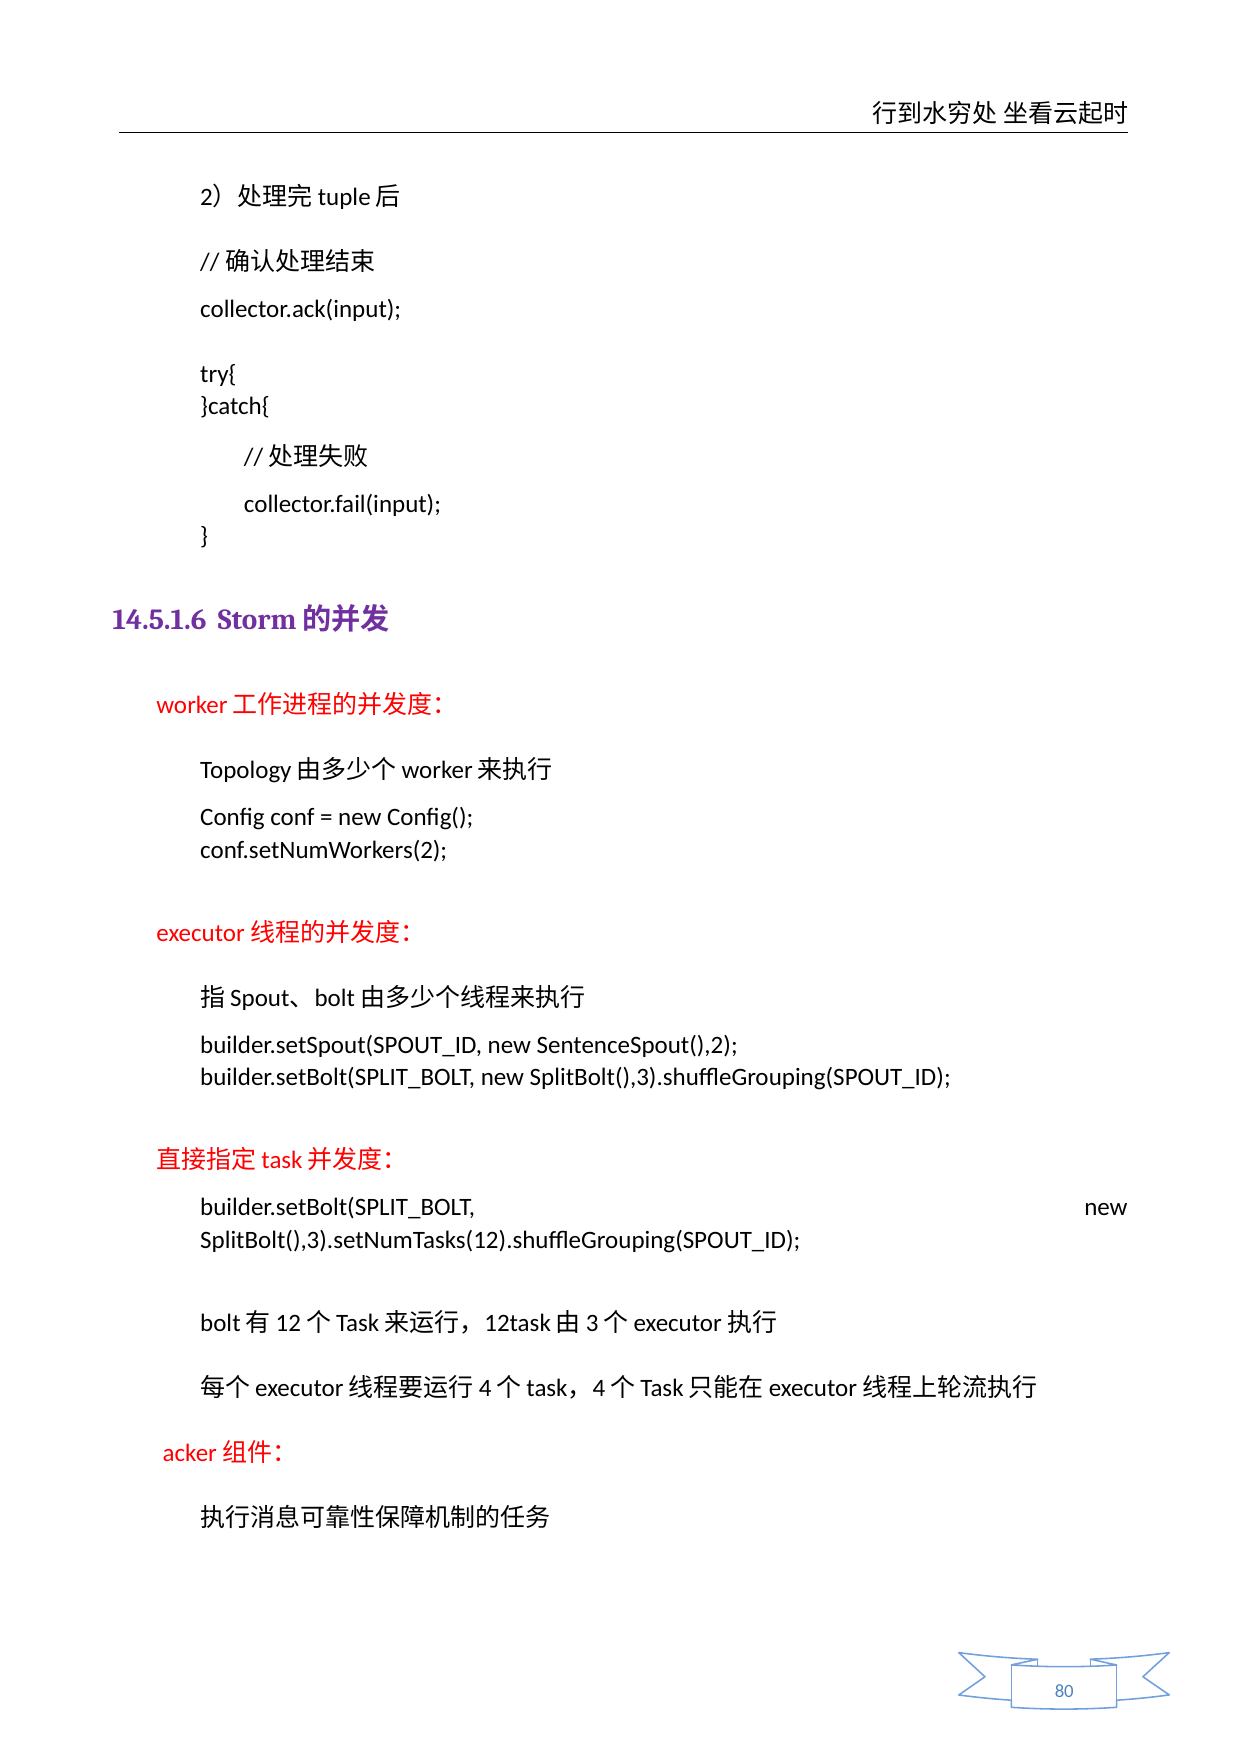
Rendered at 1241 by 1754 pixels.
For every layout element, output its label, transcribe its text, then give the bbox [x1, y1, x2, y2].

text 2）处理完tuple后 [119, 162, 1128, 227]
text 指Spout、bolt由多少个线程来执行 [162, 963, 1128, 1028]
text }catch{ [119, 389, 1128, 422]
subtitle Storm的并发 [112, 584, 1128, 649]
text collector.ack(input); [119, 292, 1128, 324]
text 每个executor线程要运行4个task，4个Task只能在executor线程上轮流执行 [119, 1353, 1128, 1418]
text collector.fail(input); [119, 487, 1128, 519]
text worker工作进程的并发度： [119, 671, 1128, 736]
text Config conf = new Config(); [119, 801, 1128, 833]
text conf.setNumWorkers(2); [119, 833, 1128, 866]
text executor线程的并发度： [119, 898, 1128, 963]
text try{ [119, 357, 1128, 389]
text bolt有12个Task来运行，12task由3个executor执行 [119, 1288, 1128, 1353]
text builder.setBolt(SPLIT_BOLT, new SplitBolt(),3).shuffleGrouping(SPOUT_ID); [162, 1061, 1128, 1093]
text 执行消息可靠性保障机制的任务 [200, 1483, 1128, 1548]
text } [119, 519, 1128, 552]
text builder.setBolt(SPLIT_BOLT, new SplitBolt(),3).setNumTasks(12).shuffleGrouping(SPOUT_ID); [200, 1191, 1128, 1256]
text // 处理失败 [119, 422, 1128, 487]
text 直接指定task并发度： [119, 1126, 1128, 1191]
text acker组件： [162, 1418, 1128, 1483]
text // 确认处理结束 [119, 227, 1128, 292]
text builder.setSpout(SPOUT_ID, new SentenceSpout(),2); [162, 1028, 1128, 1061]
text Topology由多少个worker来执行 [162, 736, 1128, 801]
